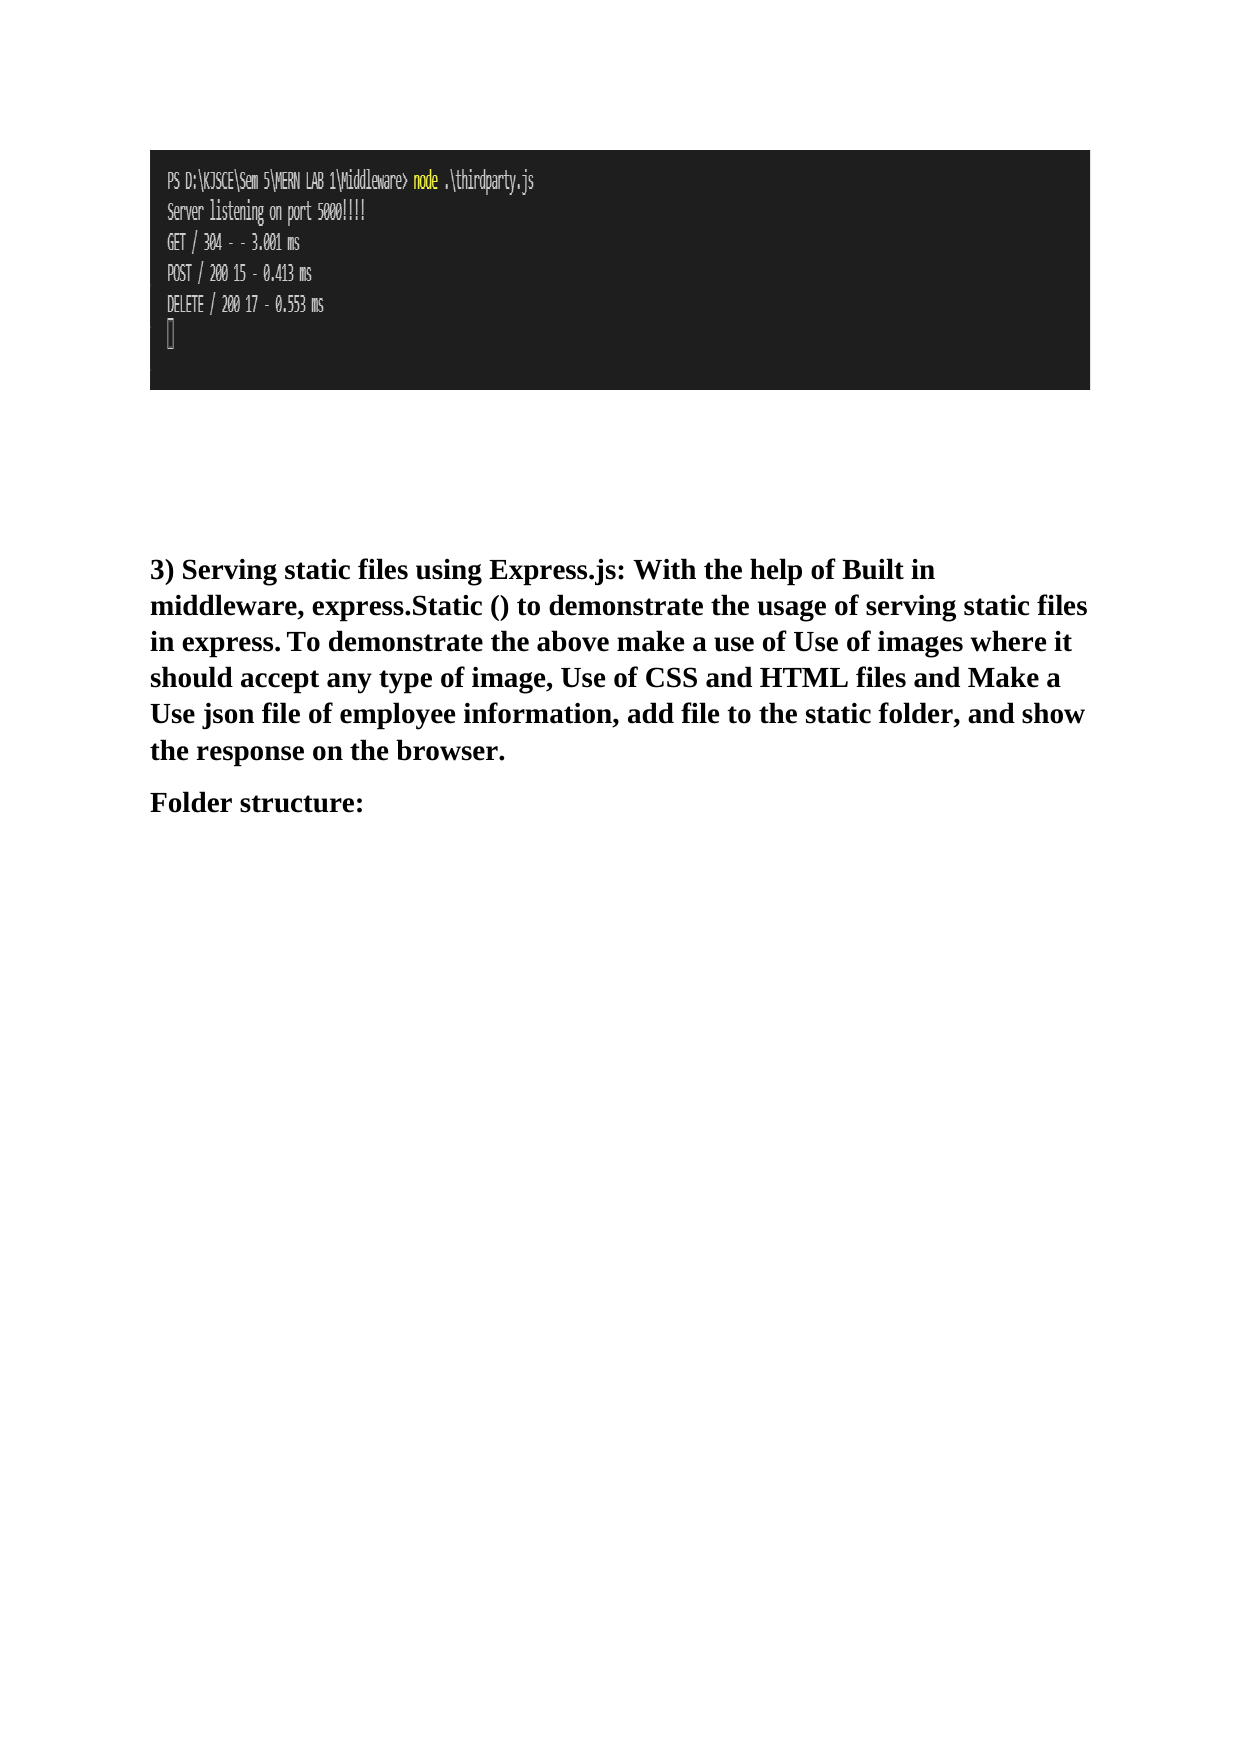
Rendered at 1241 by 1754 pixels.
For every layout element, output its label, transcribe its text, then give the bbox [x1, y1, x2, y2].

text Folder structure: [150, 786, 1090, 819]
text 3) Serving static files using Express.js: With the help of Built in middleware, express.Static () to demonstrate the usage of serving static files in express. To demonstrate the above make a use of Use of images where it should accept any type of image, Use of CSS and HTML files and Make a Use json file of employee information, add file to the static folder, and show the response on the browser. [150, 552, 1090, 766]
picture [150, 150, 1091, 390]
